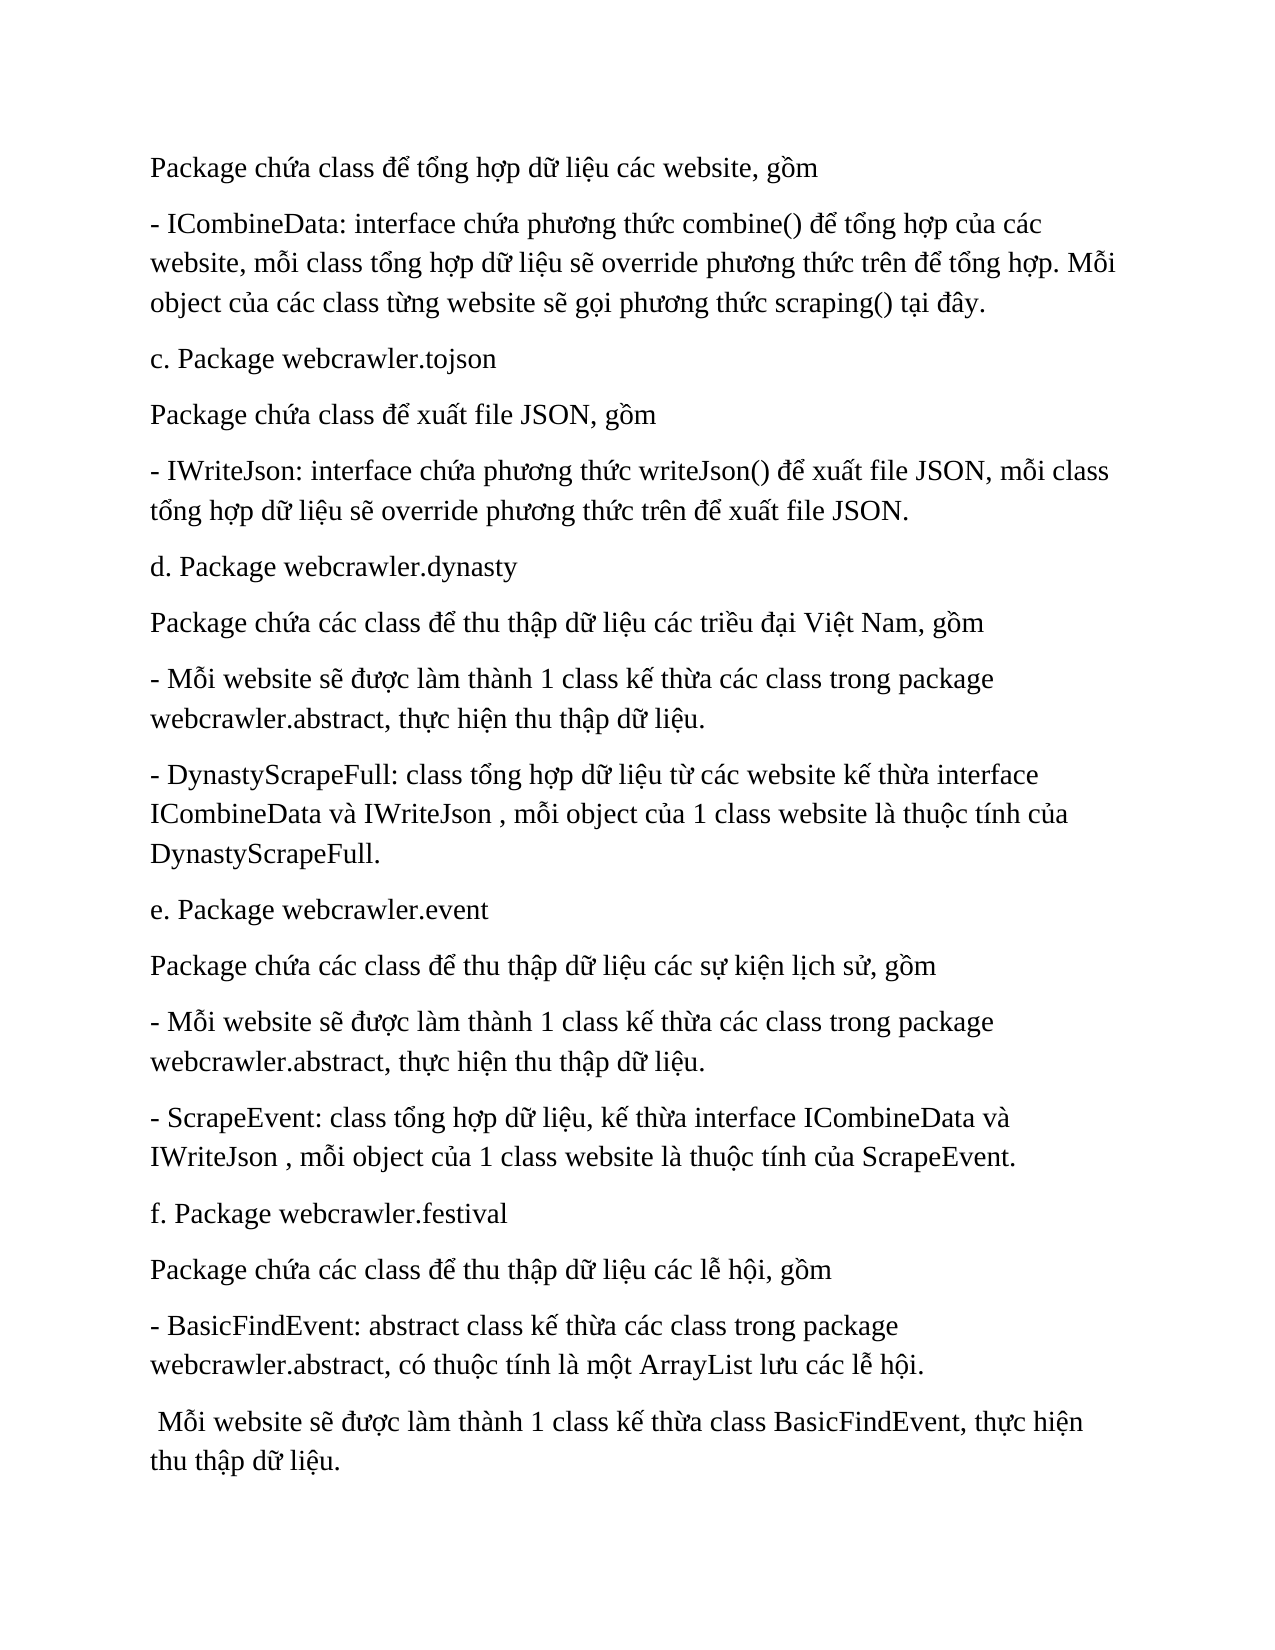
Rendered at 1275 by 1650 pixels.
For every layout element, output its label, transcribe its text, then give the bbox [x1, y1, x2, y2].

text - ICombineData: interface chứa phương thức combine() để tổng hợp của các website, mỗi class tổng hợp dữ liệu sẽ override phương thức trên để tổng hợp. Mỗi object của các class từng website sẽ gọi phương thức scraping() tại đây. [150, 206, 1125, 319]
text Package chứa class để tổng hợp dữ liệu các website, gồm [150, 150, 1125, 183]
text Package chứa các class để thu thập dữ liệu các lễ hội, gồm [150, 1252, 1125, 1285]
text - Mỗi website sẽ được làm thành 1 class kế thừa các class trong package webcrawler.abstract, thực hiện thu thập dữ liệu. [150, 1004, 1125, 1077]
text e. Package webcrawler.event [150, 892, 1125, 926]
text Package chứa các class để thu thập dữ liệu các triều đại Việt Nam, gồm [150, 605, 1125, 639]
text Mỗi website sẽ được làm thành 1 class kế thừa class BasicFindEvent, thực hiện thu thập dữ liệu. [150, 1404, 1125, 1477]
text Package chứa các class để thu thập dữ liệu các sự kiện lịch sử, gồm [150, 948, 1125, 982]
text c. Package webcrawler.tojson [150, 341, 1125, 375]
text Package chứa class để xuất file JSON, gồm [150, 397, 1125, 431]
text d. Package webcrawler.dynasty [150, 549, 1125, 583]
text f. Package webcrawler.festival [150, 1196, 1125, 1229]
text - ScrapeEvent: class tổng hợp dữ liệu, kế thừa interface ICombineData và IWriteJson , mỗi object của 1 class website là thuộc tính của ScrapeEvent. [150, 1100, 1125, 1173]
text - IWriteJson: interface chứa phương thức writeJson() để xuất file JSON, mỗi class tổng hợp dữ liệu sẽ override phương thức trên để xuất file JSON. [150, 453, 1125, 527]
text - BasicFindEvent: abstract class kế thừa các class trong package webcrawler.abstract, có thuộc tính là một ArrayList lưu các lễ hội. [150, 1308, 1125, 1381]
text - DynastyScrapeFull: class tổng hợp dữ liệu từ các website kế thừa interface ICombineData và IWriteJson , mỗi object của 1 class website là thuộc tính của DynastyScrapeFull. [150, 757, 1125, 869]
text - Mỗi website sẽ được làm thành 1 class kế thừa các class trong package webcrawler.abstract, thực hiện thu thập dữ liệu. [150, 661, 1125, 734]
